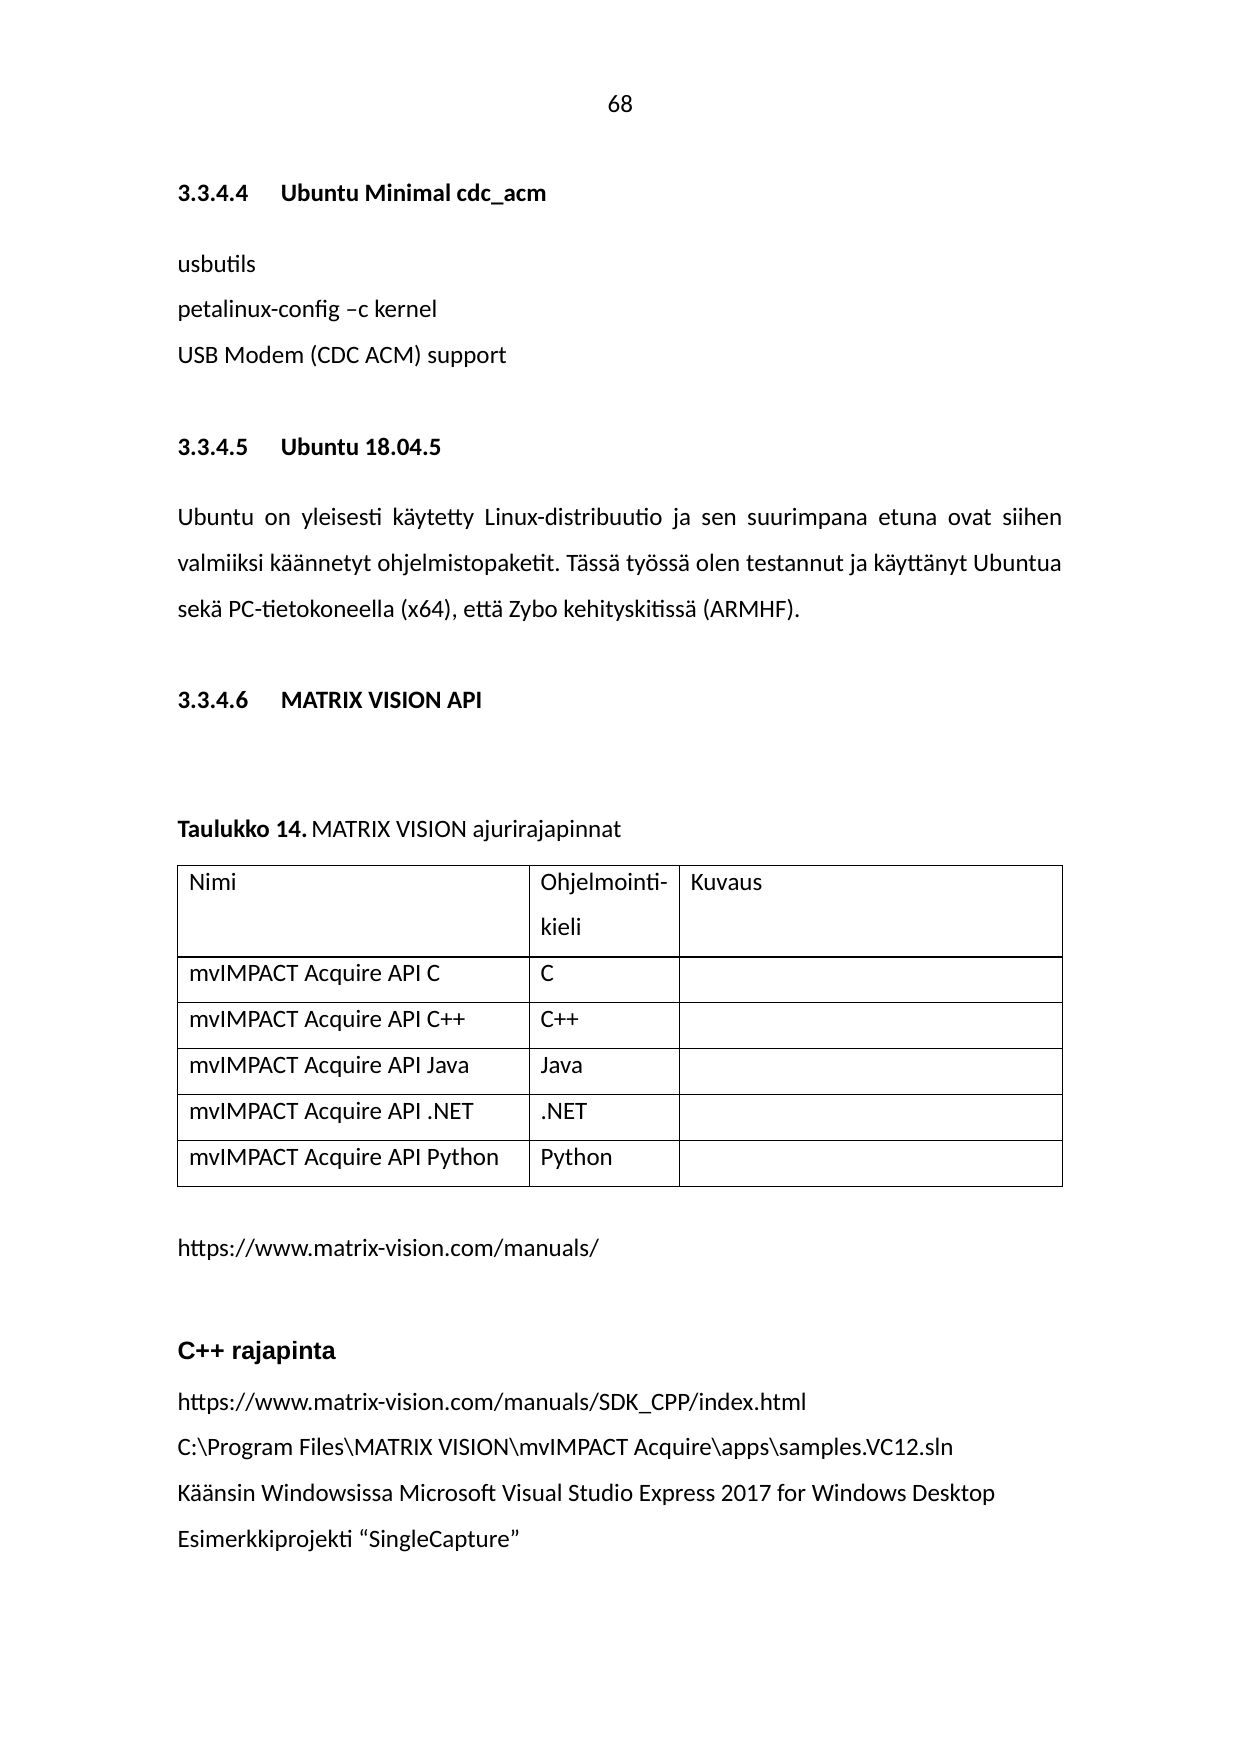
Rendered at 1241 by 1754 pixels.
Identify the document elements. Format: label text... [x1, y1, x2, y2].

text Ubuntu on yleisesti käytetty Linux-distribuutio ja sen suurimpana etuna ovat siihen valmiiksi käännetyt ohjelmistopaketit. Tässä työssä olen testannut ja käyttänyt Ubuntua sekä PC-tietokoneella (x64), että Zybo kehityskitissä (ARMHF). [177, 502, 1063, 623]
table_cell mvIMPACT Acquire API Python [178, 1141, 529, 1186]
table_cell mvIMPACT Acquire API C++ [178, 1003, 529, 1048]
table_cell mvIMPACT Acquire API C [178, 958, 529, 1002]
table_cell C [530, 958, 679, 1002]
table_header Nimi [178, 866, 529, 956]
table_cell [680, 1049, 1062, 1094]
text Käänsin Windowsissa Microsoft Visual Studio Express 2017 for Windows Desktop [177, 1477, 1063, 1508]
table_cell [680, 1141, 1062, 1186]
table_cell [680, 1095, 1062, 1140]
table_header Kuvaus [680, 866, 1062, 956]
table_cell Python [530, 1141, 679, 1186]
text USB Modem (CDC ACM) support [177, 339, 1063, 370]
text C:\Program Files\MATRIX VISION\mvIMPACT Acquire\apps\samples.VC12.sln [177, 1431, 1063, 1462]
table_cell mvIMPACT Acquire API .NET [178, 1095, 529, 1140]
table_cell C++ [530, 1003, 679, 1048]
table_cell Java [530, 1049, 679, 1094]
table_cell mvIMPACT Acquire API Java [178, 1049, 529, 1094]
subtitle C++ rajapinta [177, 1336, 1063, 1365]
text Taulukko 14. MATRIX VISION ajurirajapinnat [177, 813, 1063, 844]
subtitle Ubuntu Minimal cdc_acm [177, 177, 1063, 208]
table_header Ohjelmointi-kieli [530, 866, 679, 956]
subtitle Ubuntu 18.04.5 [177, 431, 1063, 461]
text petalinux-config –c kernel [177, 294, 1063, 324]
text usbutils [177, 248, 1063, 278]
text https://www.matrix-vision.com/manuals/SDK_CPP/index.html [177, 1386, 1063, 1416]
subtitle MATRIX VISION API [177, 684, 1063, 715]
text Esimerkkiprojekti “SingleCapture” [177, 1523, 1063, 1553]
table_cell [680, 1003, 1062, 1048]
text https://www.matrix-vision.com/manuals/ [177, 1232, 1063, 1263]
table_cell .NET [530, 1095, 679, 1140]
table_cell [680, 958, 1062, 1002]
